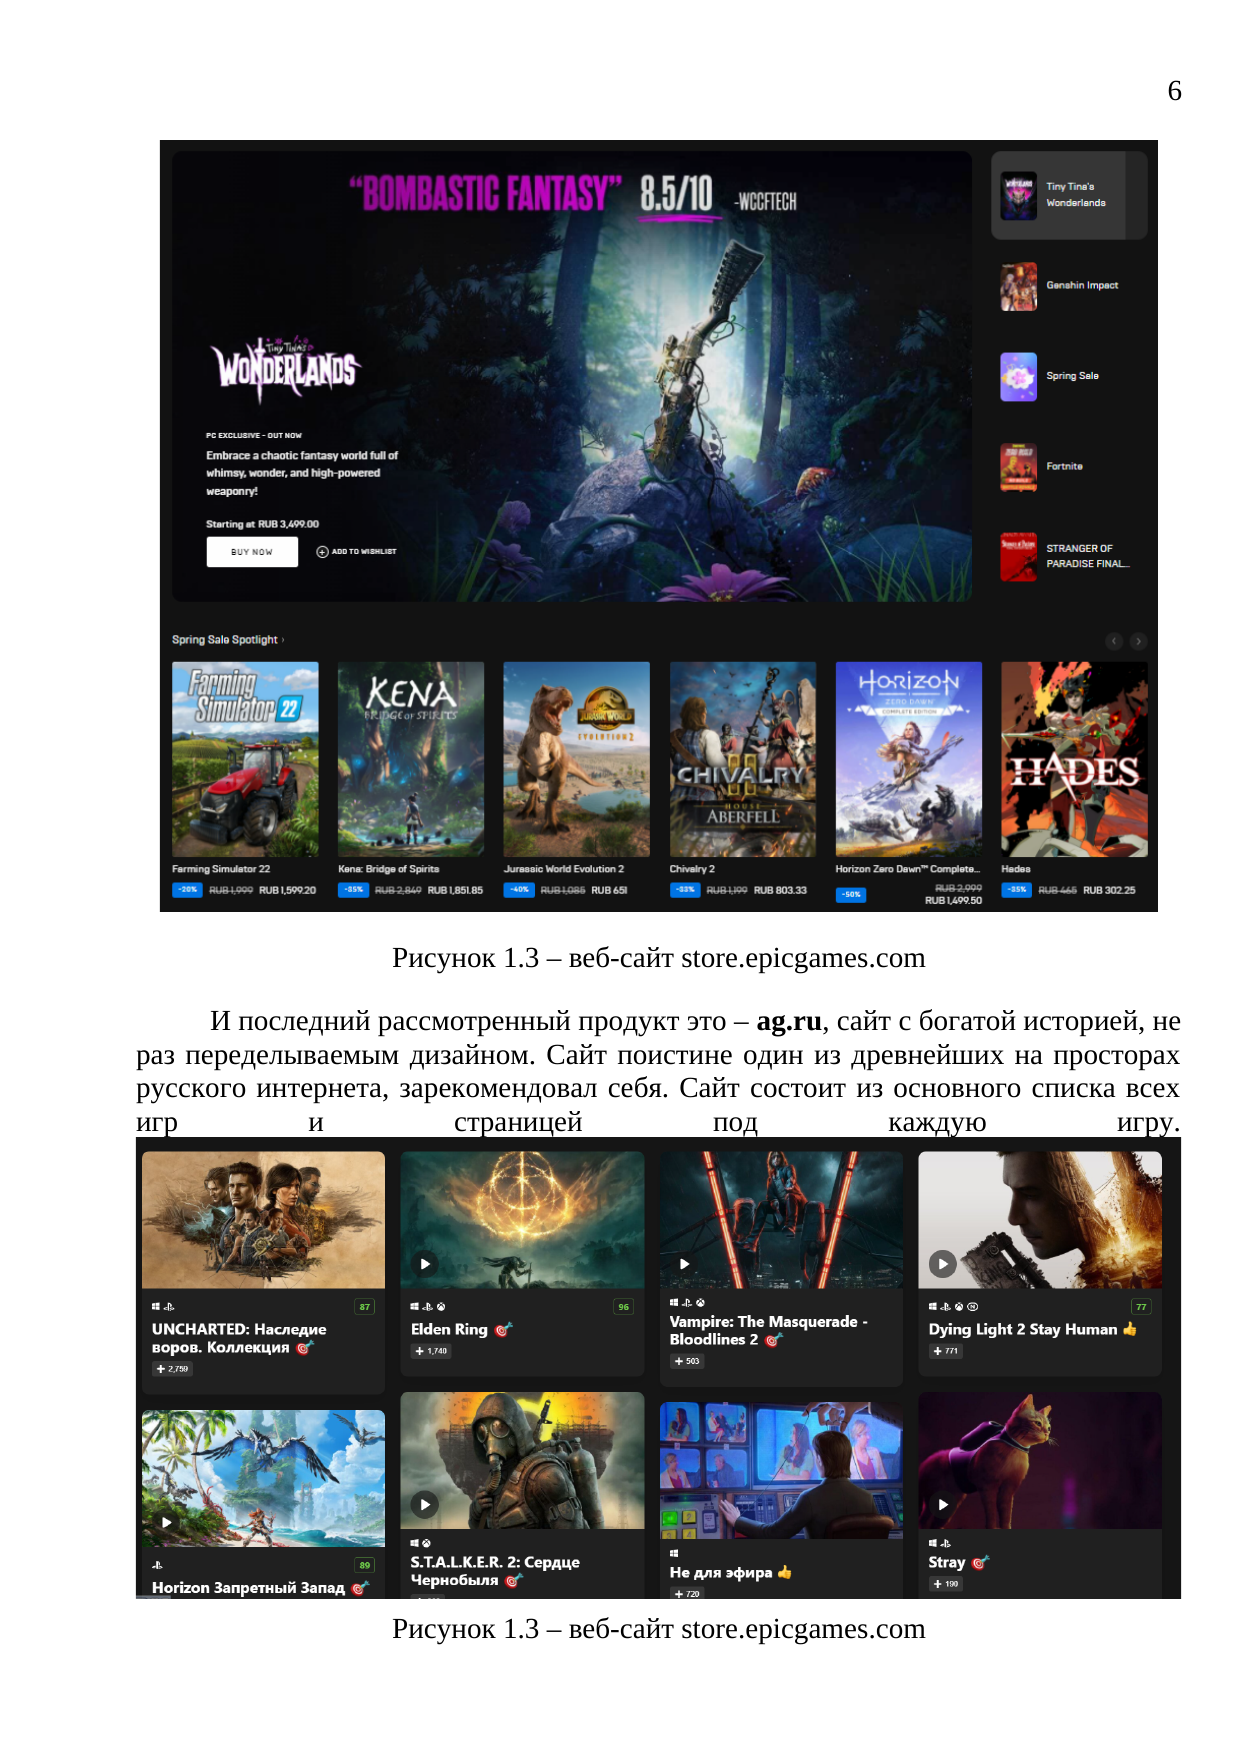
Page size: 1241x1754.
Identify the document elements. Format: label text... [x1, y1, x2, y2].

list И последний рассмотренный продукт это – ag.ru, сайт с богатой историей, не раз переделываемым дизайном. Сайт поистине один из древнейших на просторах русского интернета, зарекомендовал себя. Сайт состоит из основного списка всех игр и страницей под каждую игру. [136, 1003, 1182, 1137]
picture [159, 140, 1158, 912]
text Рисунок 1.3 – веб-сайт store.epicgames.com [136, 1611, 1182, 1645]
picture [135, 1137, 1182, 1599]
text Рисунок 1.3 – веб-сайт store.epicgames.com [136, 941, 1182, 974]
